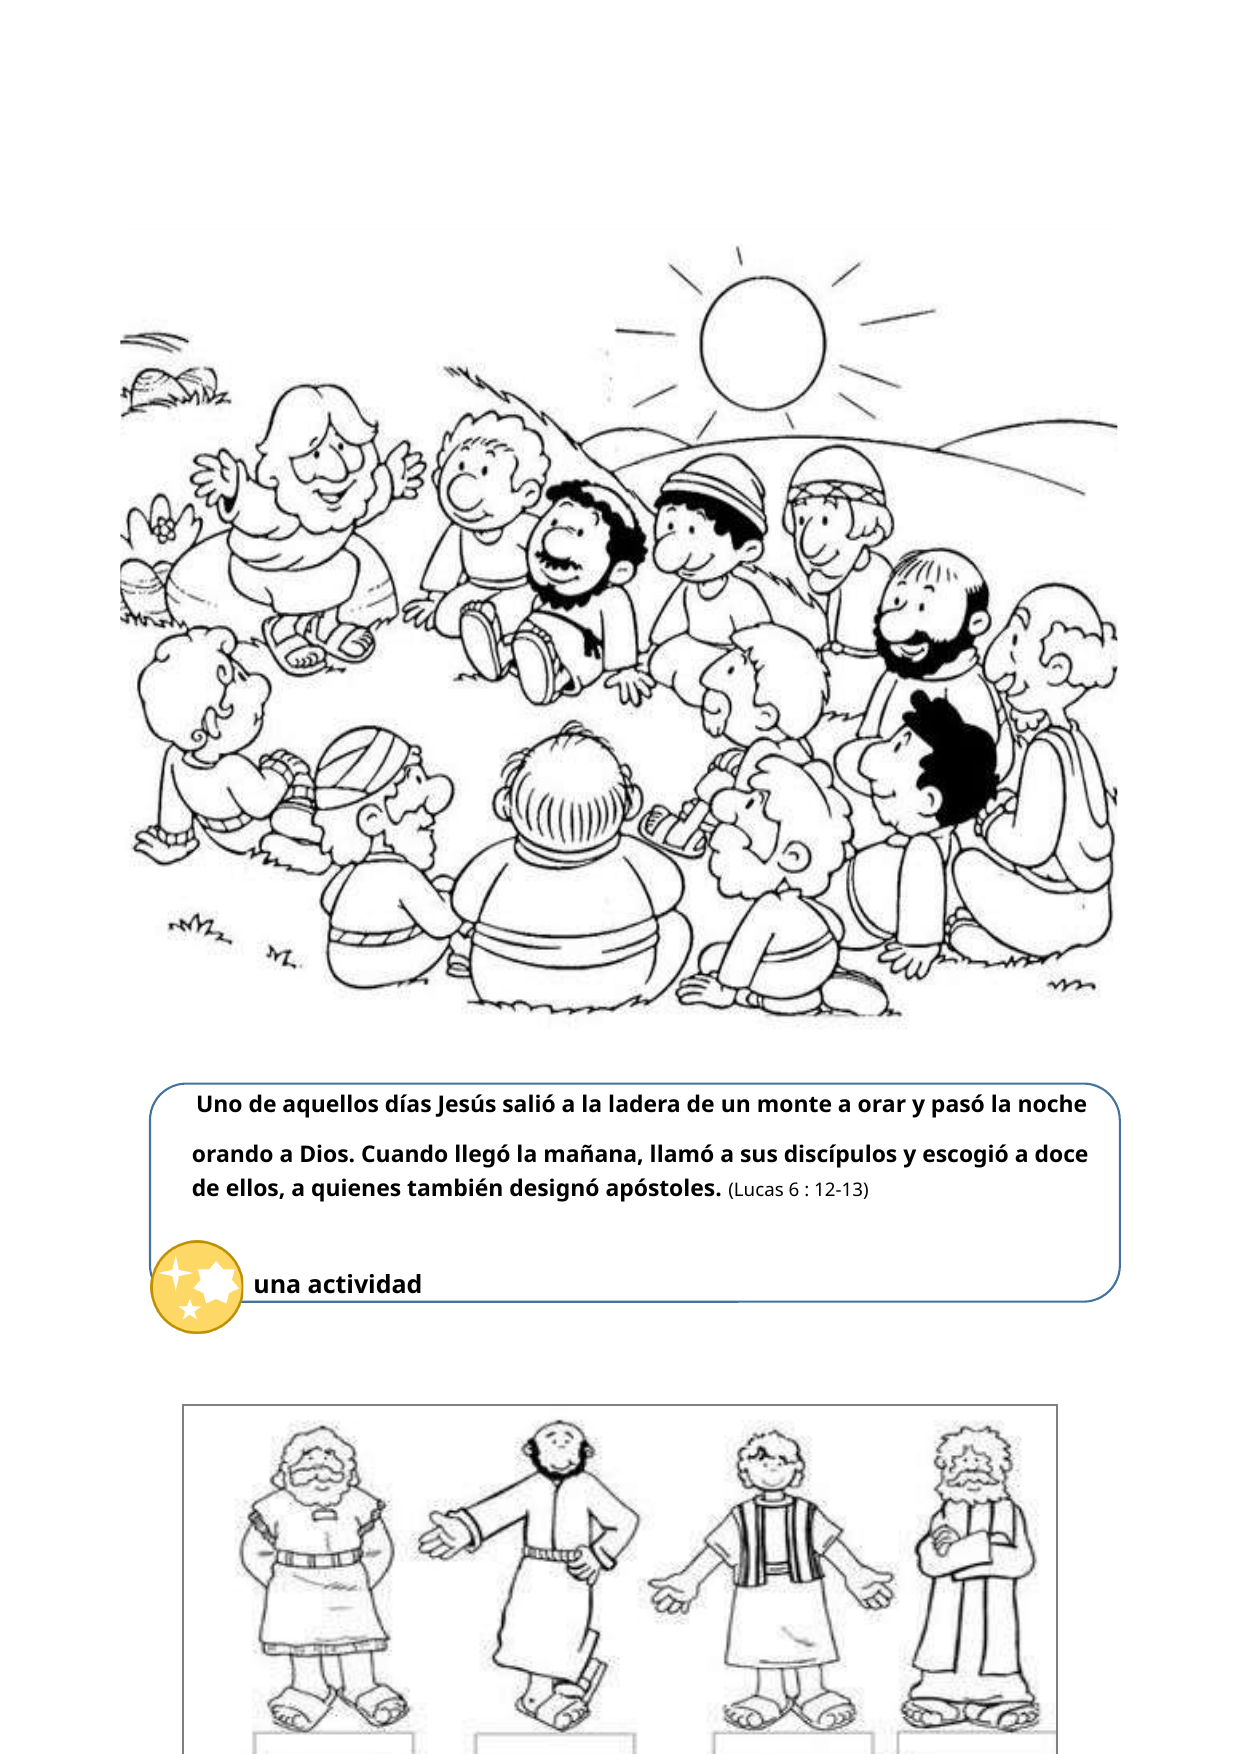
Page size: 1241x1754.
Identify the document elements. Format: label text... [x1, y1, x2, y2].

picture [120, 229, 1118, 1038]
text una actividad [244, 1266, 1090, 1300]
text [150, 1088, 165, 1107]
picture [184, 1406, 1056, 1754]
text Uno de aquellos días Jesús salió a la ladera de un monte a orar y pasó la noche [152, 1088, 1090, 1119]
picture [150, 1240, 244, 1334]
text orando a Dios. Cuando llegó la mañana, llamó a sus discípulos y escogió a doce de ellos, a quienes también designó apóstoles. (Lucas 6 : 12-13) [192, 1138, 1090, 1203]
